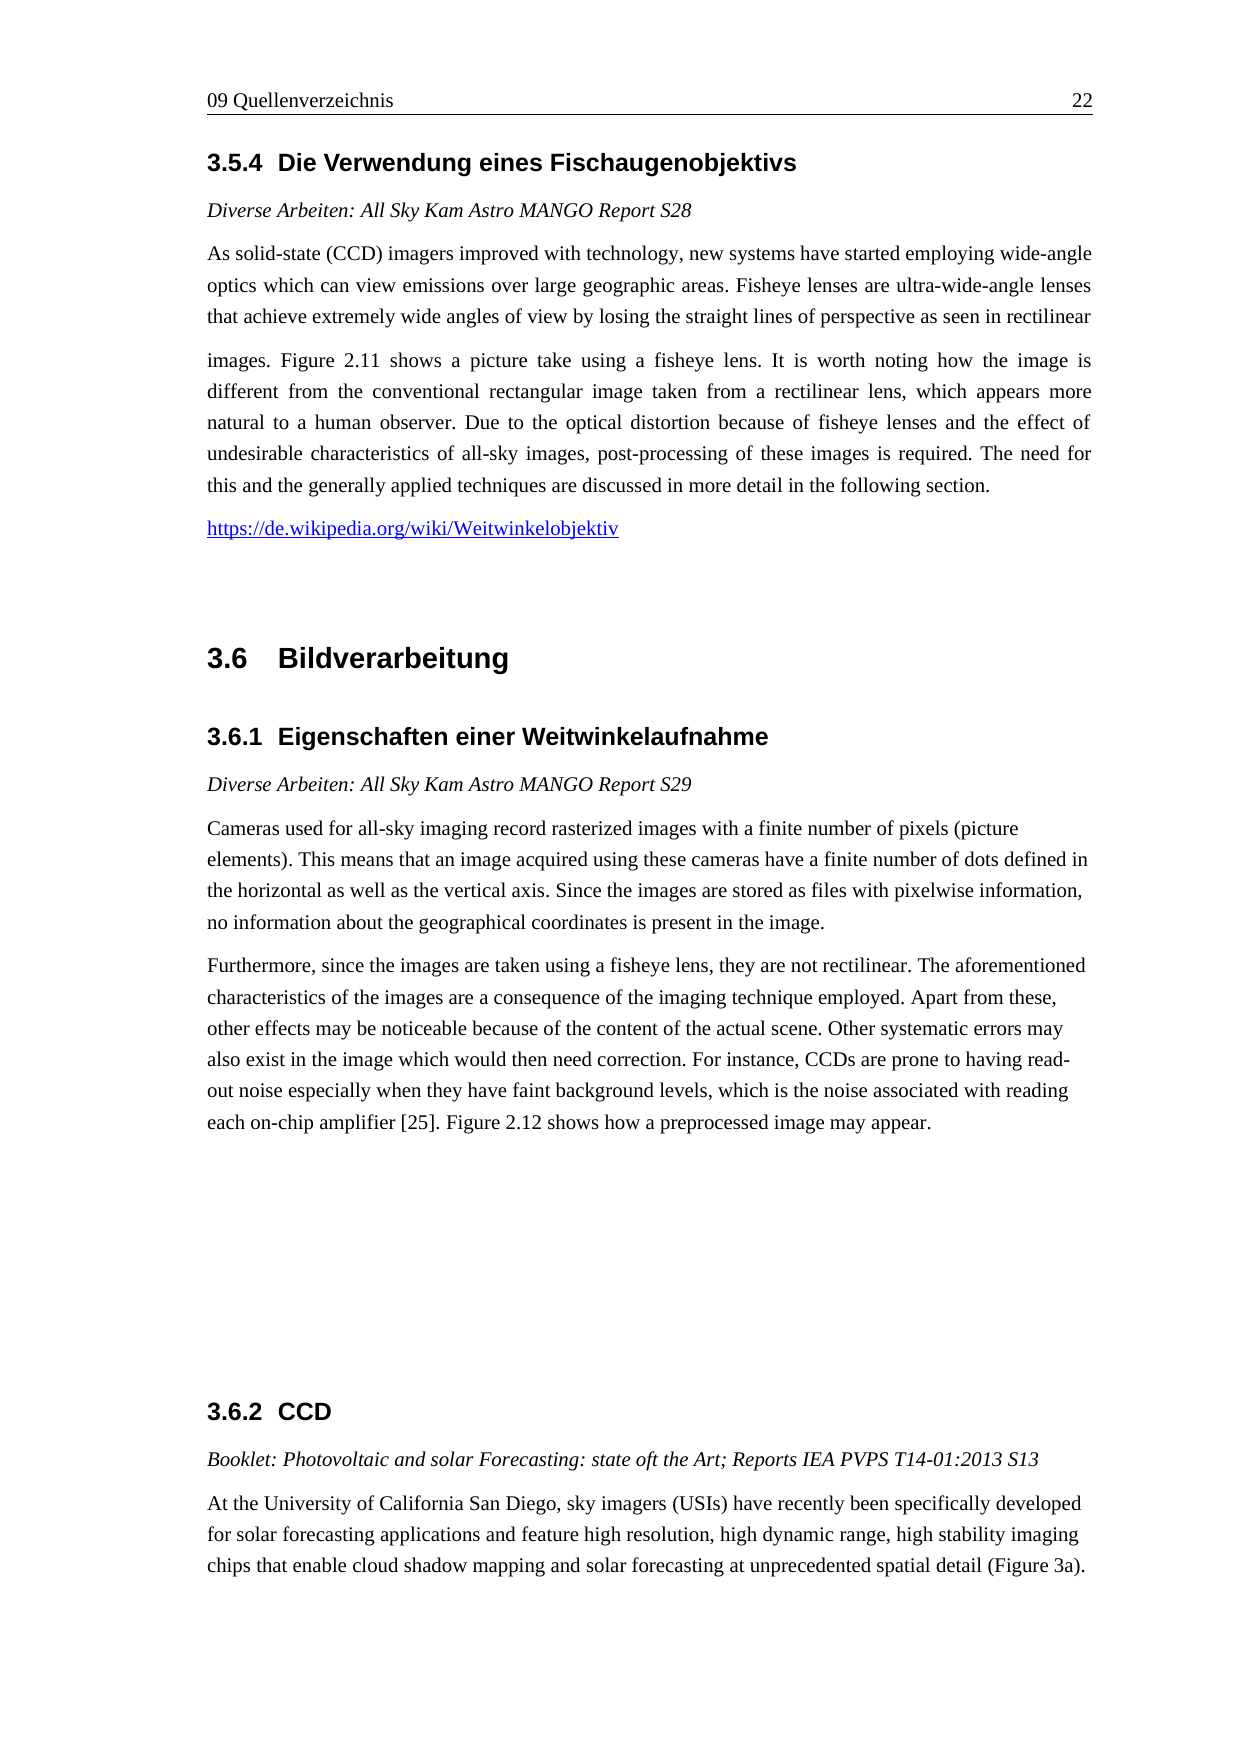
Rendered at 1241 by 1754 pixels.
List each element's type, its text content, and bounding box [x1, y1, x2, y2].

subtitle CCD [207, 1397, 1093, 1426]
subtitle Die Verwendung eines Fischaugenobjektivs [207, 148, 1093, 176]
text Diverse Arbeiten: All Sky Kam Astro MANGO Report S28 [207, 197, 1093, 222]
text Furthermore, since the images are taken using a fisheye lens, they are not rectilinear. The aforementioned characteristics of the images are a consequence of the imaging technique employed. Apart from these, other effects may be noticeable because of the content of the actual scene. Other systematic errors may also exist in the image which would then need correction. For instance, CCDs are prone to having read-out noise especially when they have faint background levels, which is the noise associated with reading each on-chip amplifier [25]. Figure 2.12 shows how a preprocessed image may appear. [207, 953, 1093, 1134]
text Cameras used for all-sky imaging record rasterized images with a finite number of pixels (picture elements). This means that an image acquired using these cameras have a finite number of dots defined in the horizontal as well as the vertical axis. Since the images are stored as files with pixelwise information, no information about the geographical coordinates is present in the image. [207, 816, 1093, 934]
subtitle Eigenschaften einer Weitwinkelaufnahme [207, 722, 1093, 751]
text images. Figure 2.11 shows a picture take using a fisheye lens. It is worth noting how the image is different from the conventional rectangular image taken from a rectilinear lens, which appears more natural to a human observer. Due to the optical distortion because of fisheye lenses and the effect of undesirable characteristics of all-sky images, post-processing of these images is required. The need for this and the generally applied techniques are discussed in more detail in the following section. [207, 347, 1093, 497]
subtitle Bildverarbeitung [207, 641, 1093, 675]
text Booklet: Photovoltaic and solar Forecasting: state oft the Art; Reports IEA PVPS T14-01:2013 S13 [207, 1447, 1093, 1471]
text https://de.wikipedia.org/wiki/Weitwinkelobjektiv [207, 516, 1093, 540]
text At the University of California San Diego, sky imagers (USIs) have recently been specifically developed for solar forecasting applications and feature high resolution, high dynamic range, high stability imaging chips that enable cloud shadow mapping and solar forecasting at unprecedented spatial detail (Figure 3a). [207, 1491, 1093, 1577]
text As solid-state (CCD) imagers improved with technology, new systems have started employing wide-angle optics which can view emissions over large geographic areas. Fisheye lenses are ultra-wide-angle lenses that achieve extremely wide angles of view by losing the straight lines of perspective as seen in rectilinear [207, 241, 1093, 328]
text Diverse Arbeiten: All Sky Kam Astro MANGO Report S29 [207, 772, 1093, 796]
